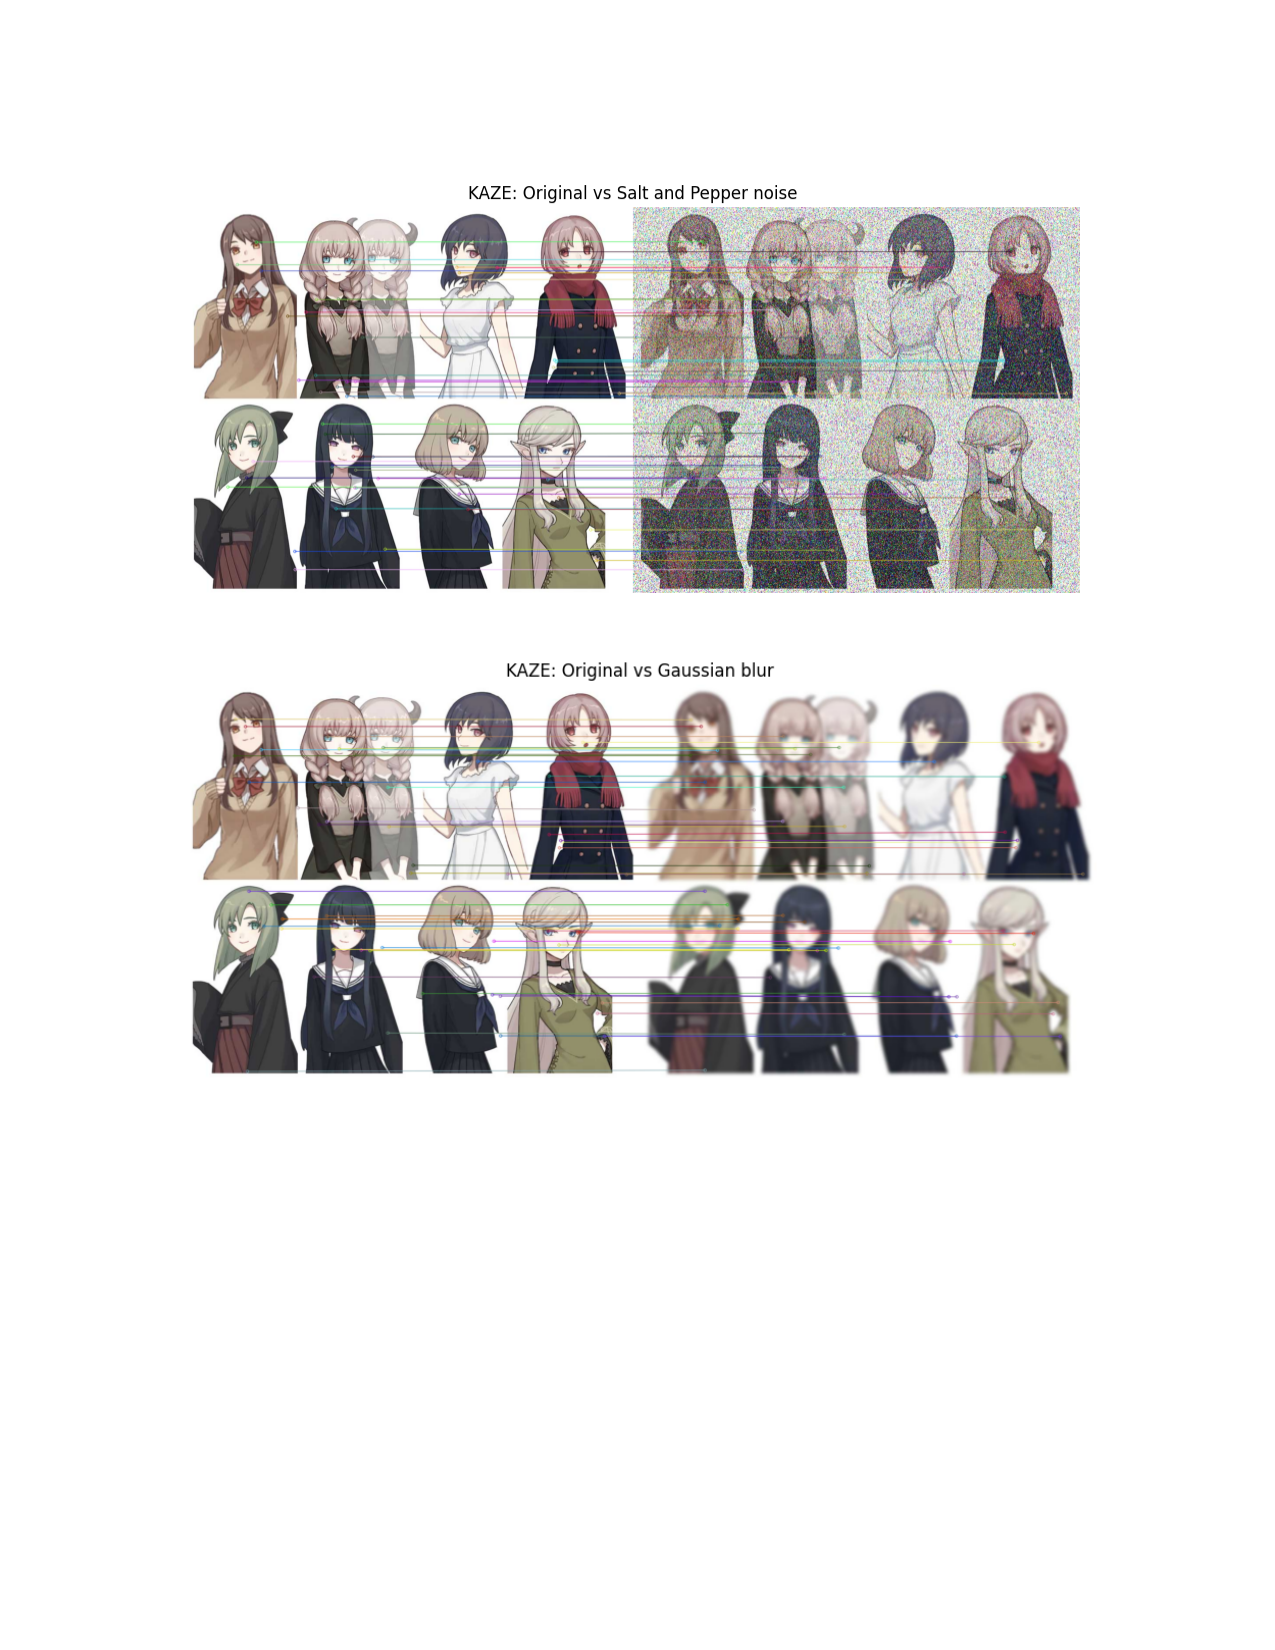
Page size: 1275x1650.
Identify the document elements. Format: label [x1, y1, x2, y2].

picture [150, 642, 1125, 1099]
picture [150, 150, 1125, 614]
